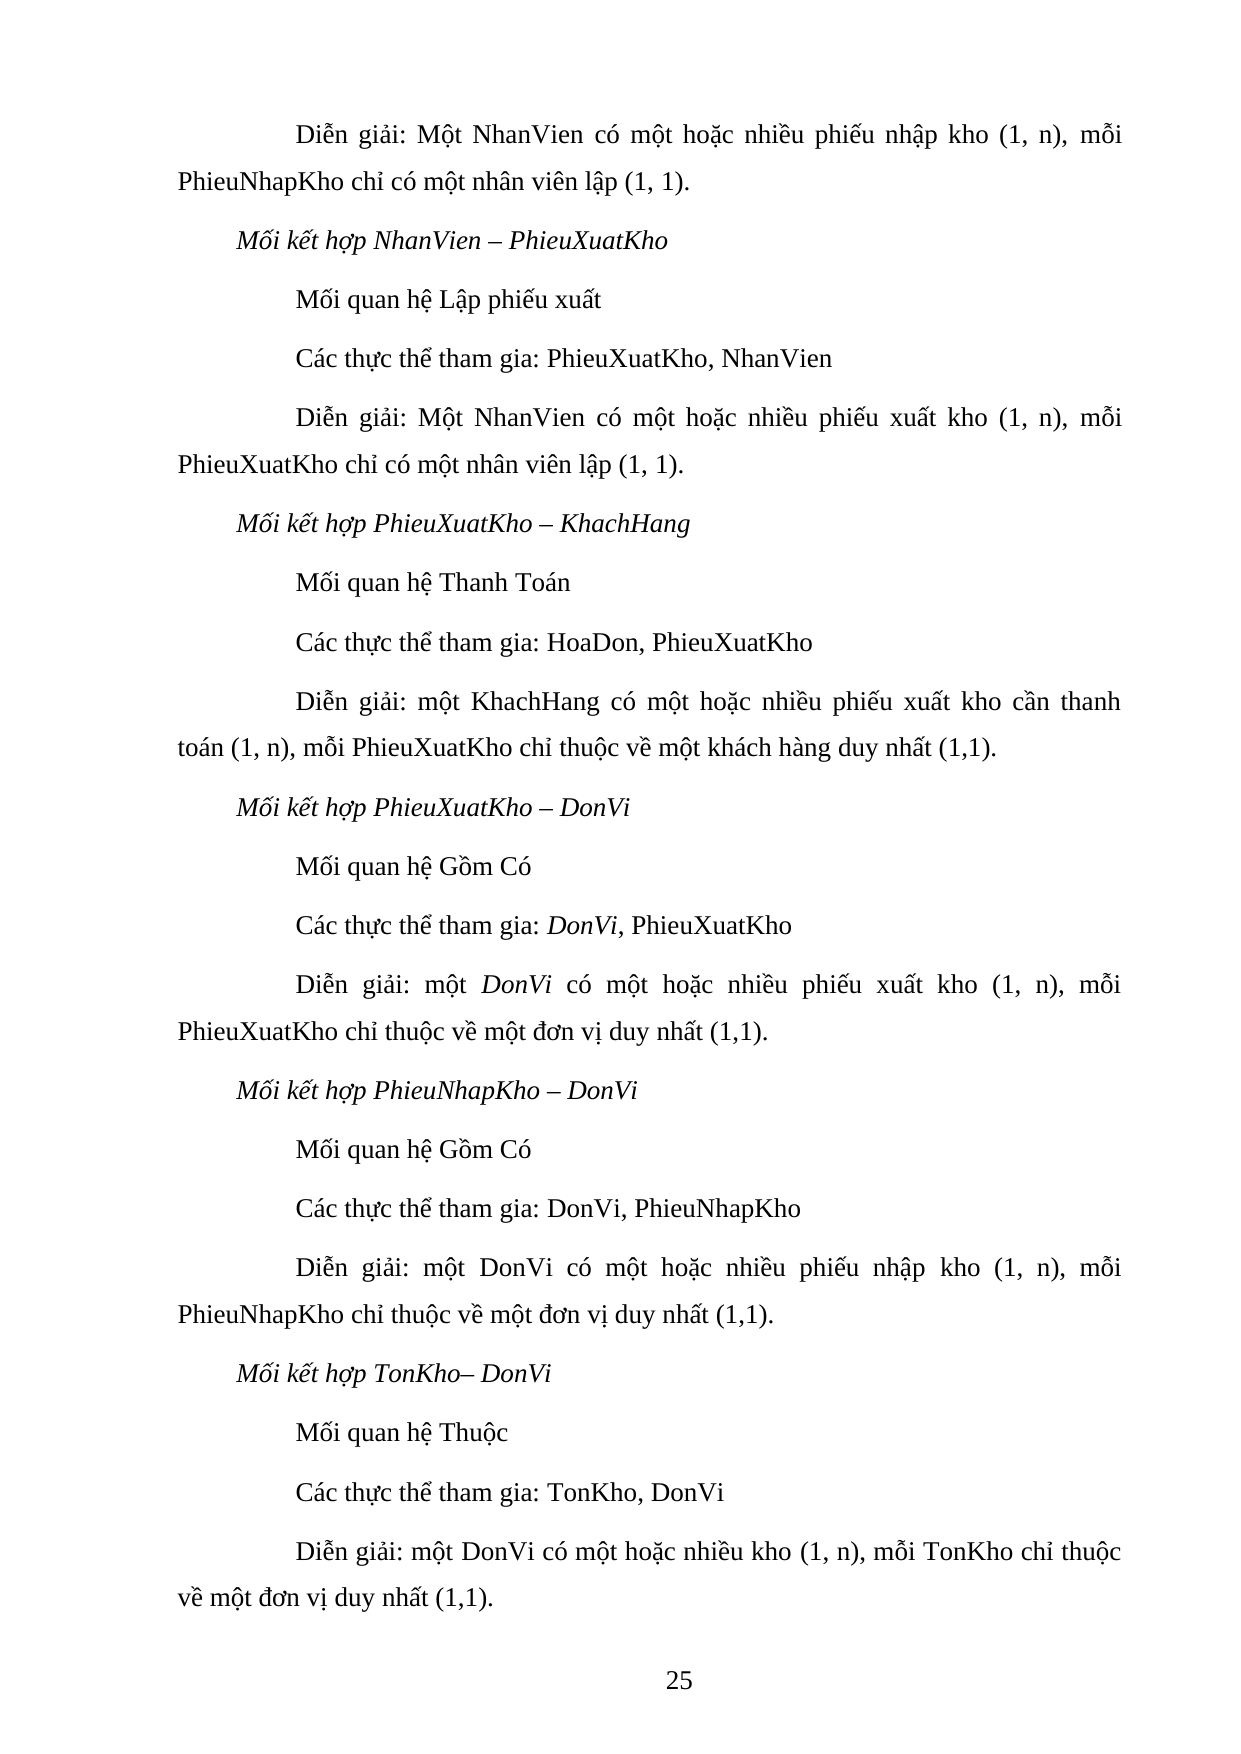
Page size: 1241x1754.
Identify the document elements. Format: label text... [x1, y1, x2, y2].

text Mối quan hệ Thanh Toán [177, 566, 1122, 598]
text Mối quan hệ Thuộc [177, 1416, 1122, 1448]
text Mối quan hệ Lập phiếu xuất [177, 283, 1122, 314]
text Mối kết hợp TonKho– DonVi [177, 1357, 1122, 1388]
text Mối quan hệ Gồm Có [177, 1133, 1122, 1164]
text Mối quan hệ Gồm Có [177, 850, 1122, 881]
text Các thực thể tham gia: HoaDon, PhieuXuatKho [177, 626, 1122, 657]
text Diễn giải: Một NhanVien có một hoặc nhiều phiếu xuất kho (1, n), mỗi PhieuXuatKho chỉ có một nhân viên lập (1, 1). [177, 401, 1122, 479]
text Mối kết hợp PhieuXuatKho – DonVi [177, 791, 1122, 822]
text Diễn giải: một DonVi có một hoặc nhiều phiếu nhập kho (1, n), mỗi PhieuNhapKho chỉ thuộc về một đơn vị duy nhất (1,1). [177, 1251, 1122, 1329]
text Diễn giải: một DonVi có một hoặc nhiều phiếu xuất kho (1, n), mỗi PhieuXuatKho chỉ thuộc về một đơn vị duy nhất (1,1). [177, 968, 1122, 1046]
text Mối kết hợp PhieuNhapKho – DonVi [177, 1074, 1122, 1105]
text Diễn giải: một KhachHang có một hoặc nhiều phiếu xuất kho cần thanh toán (1, n), mỗi PhieuXuatKho chỉ thuộc về một khách hàng duy nhất (1,1). [177, 685, 1122, 763]
text Các thực thể tham gia: DonVi, PhieuNhapKho [177, 1192, 1122, 1223]
text Diễn giải: một DonVi có một hoặc nhiều kho (1, n), mỗi TonKho chỉ thuộc về một đơn vị duy nhất (1,1). [177, 1535, 1122, 1613]
text Mối kết hợp NhanVien – PhieuXuatKho [177, 224, 1122, 255]
text Các thực thể tham gia: PhieuXuatKho, NhanVien [177, 342, 1122, 373]
text Diễn giải: Một NhanVien có một hoặc nhiều phiếu nhập kho (1, n), mỗi PhieuNhapKho chỉ có một nhân viên lập (1, 1). [177, 118, 1122, 196]
text Mối kết hợp PhieuXuatKho – KhachHang [177, 507, 1122, 538]
text Các thực thể tham gia: DonVi, PhieuXuatKho [177, 909, 1122, 940]
text Các thực thể tham gia: TonKho, DonVi [177, 1476, 1122, 1507]
